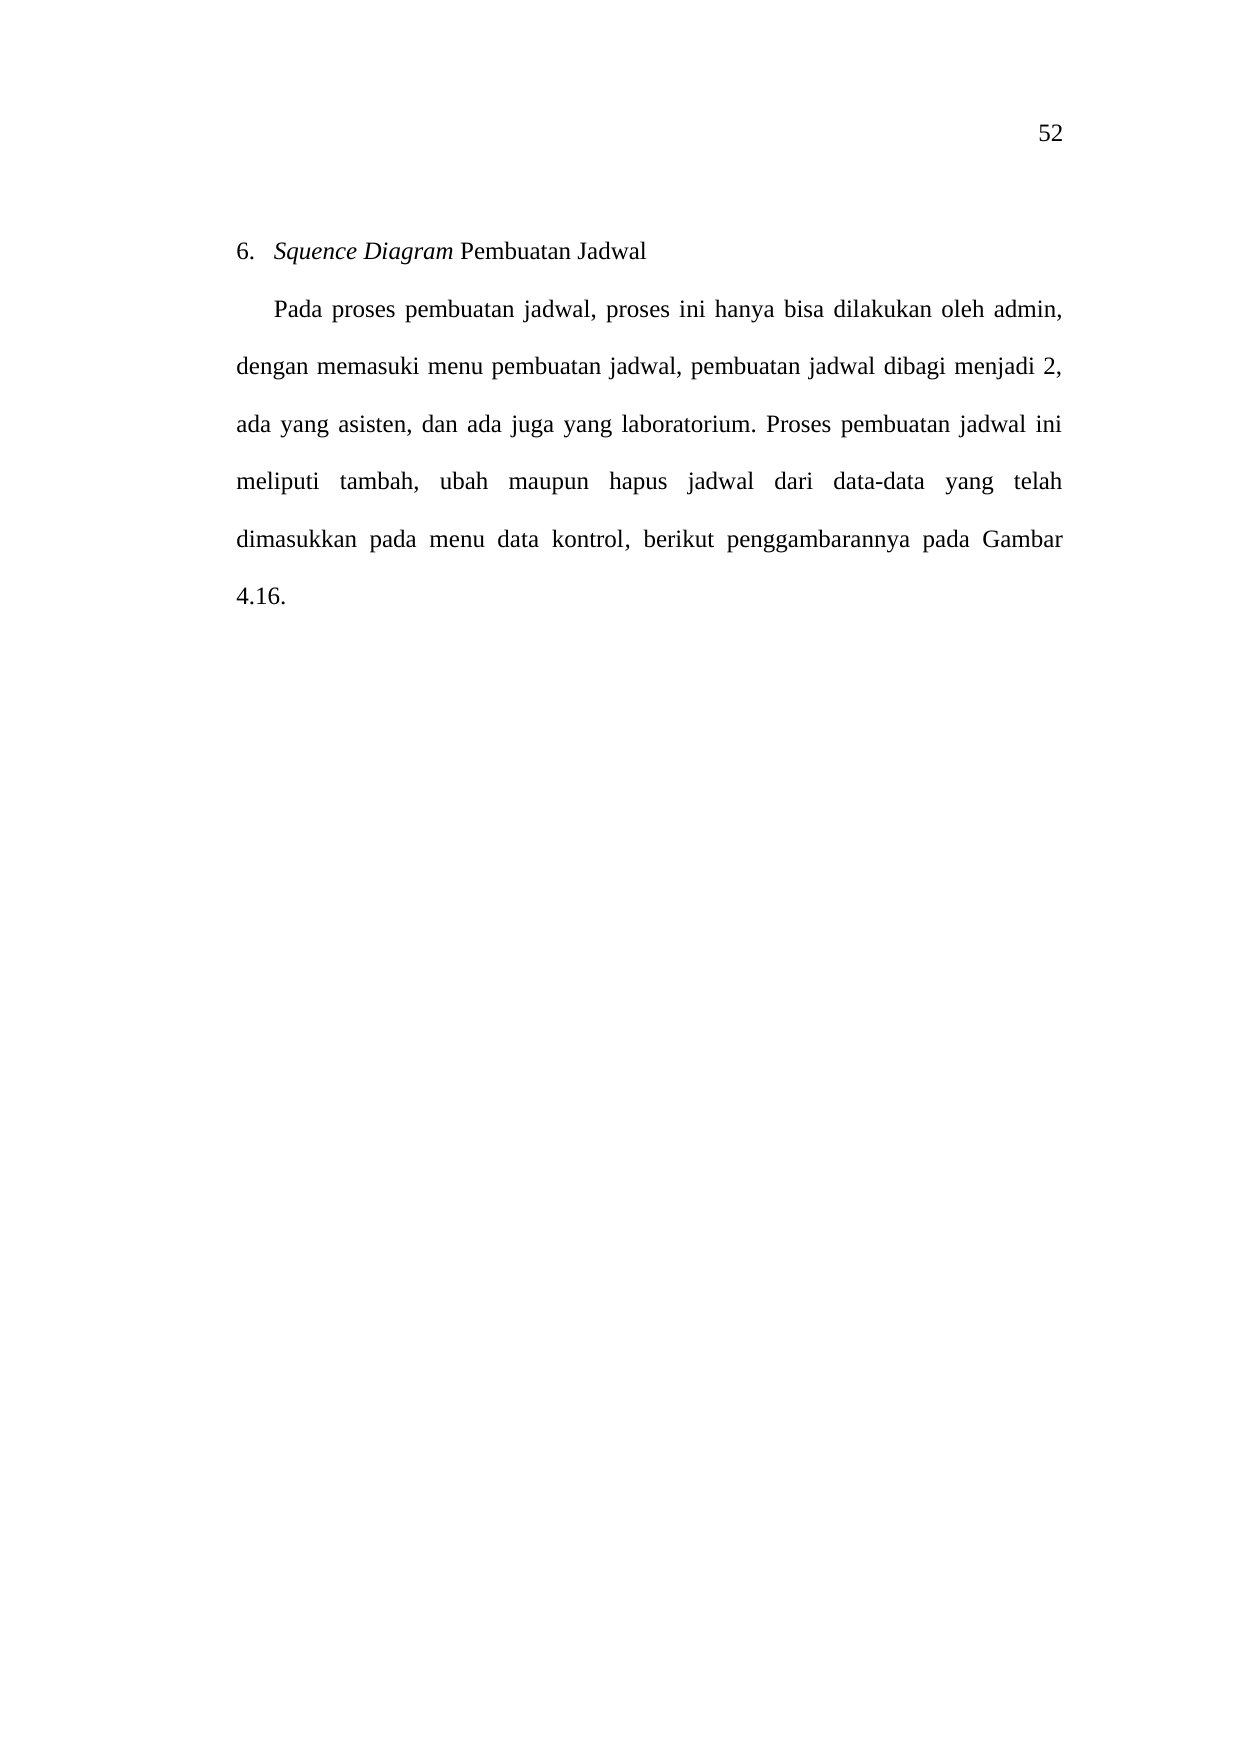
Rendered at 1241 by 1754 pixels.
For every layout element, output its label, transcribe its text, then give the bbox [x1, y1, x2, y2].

text Pada proses pembuatan jadwal, proses ini hanya bisa dilakukan oleh admin, dengan memasuki menu pembuatan jadwal, pembuatan jadwal dibagi menjadi 2, ada yang asisten, dan ada juga yang laboratorium. Proses pembuatan jadwal ini meliputi tambah, ubah maupun hapus jadwal dari data-data yang telah dimasukkan pada menu data kontrol, berikut penggambarannya pada Gambar 4.16. [236, 294, 1063, 610]
list Squence Diagram Pembuatan Jadwal [236, 236, 1063, 265]
